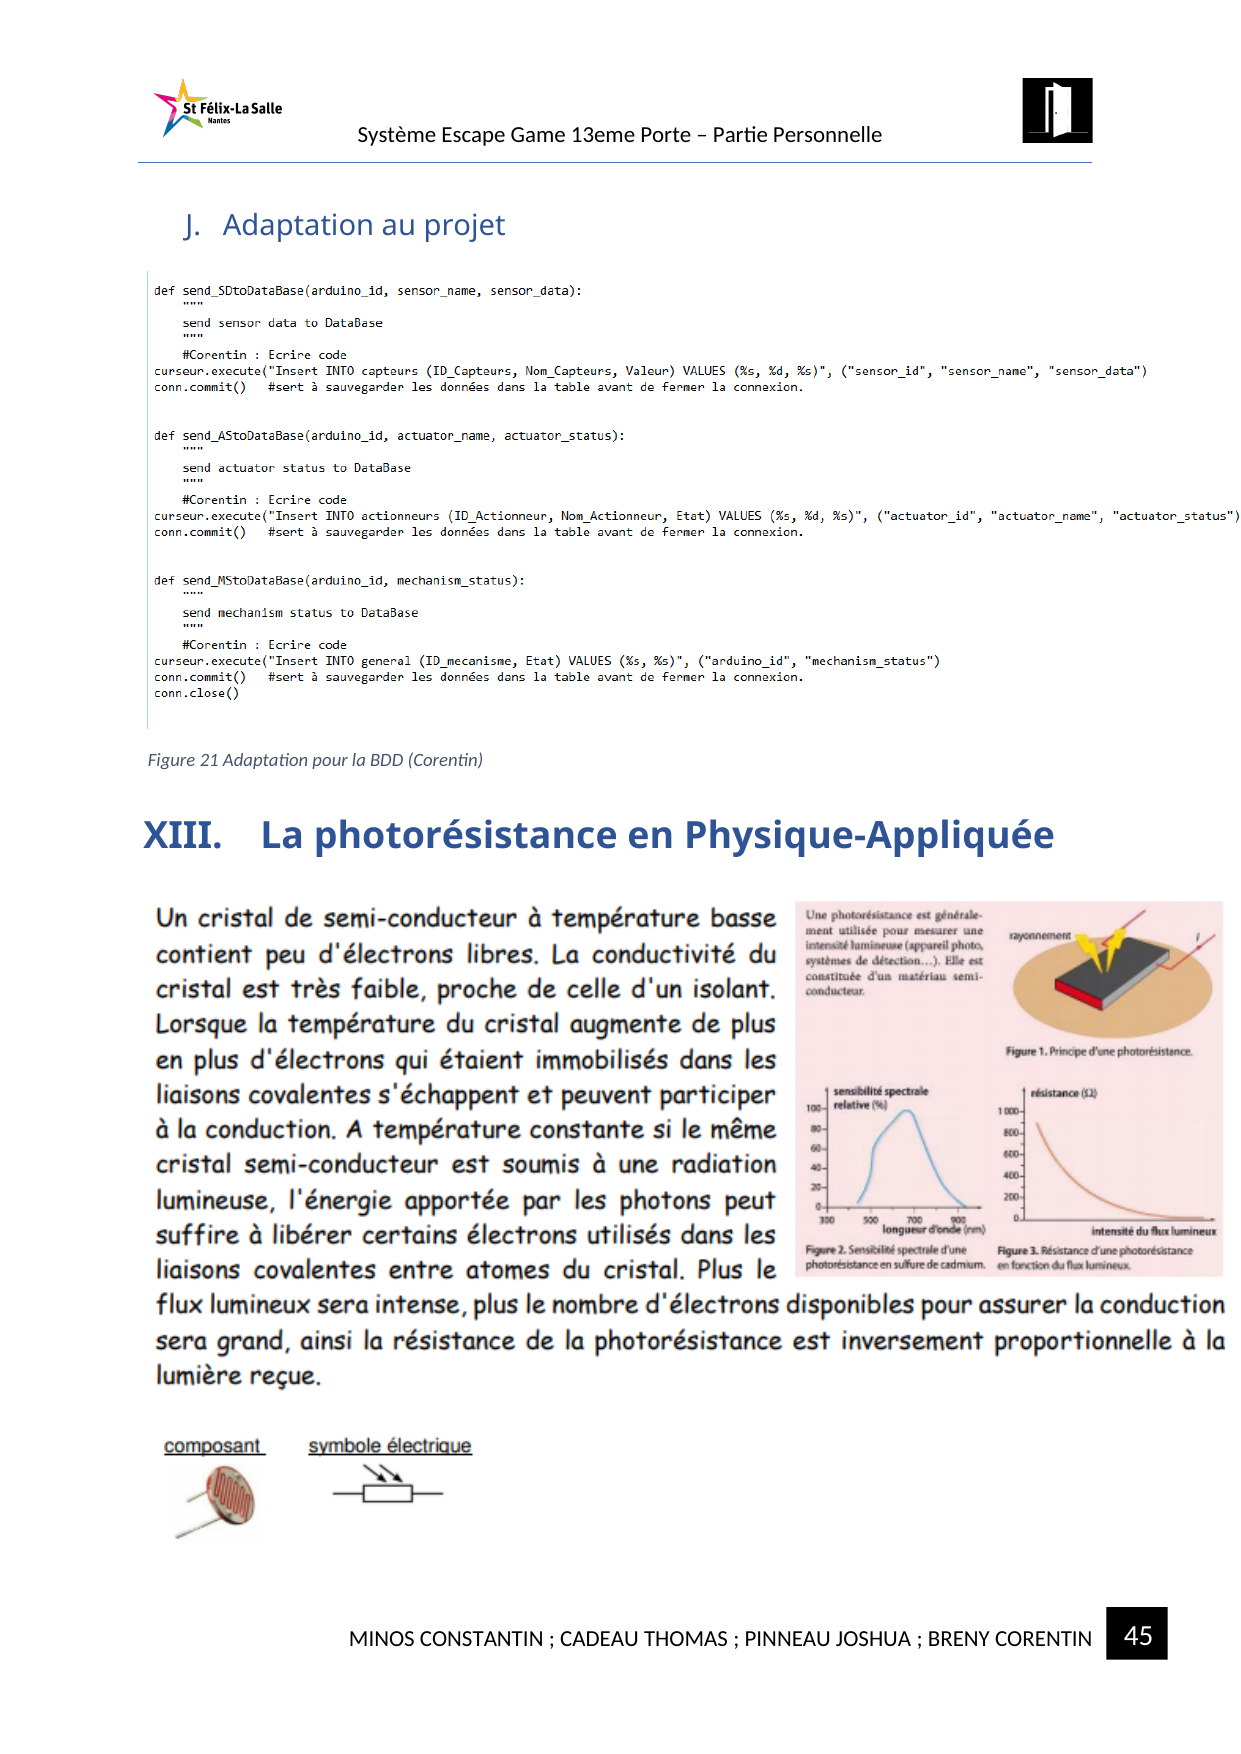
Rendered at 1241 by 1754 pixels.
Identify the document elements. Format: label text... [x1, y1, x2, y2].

picture [1022, 78, 1093, 143]
subtitle La photorésistance en Physique-Appliquée [185, 808, 1092, 859]
subtitle Adaptation au projet [185, 204, 1092, 243]
picture [147, 1429, 486, 1544]
picture [147, 73, 290, 142]
picture [147, 901, 1233, 1411]
picture [147, 271, 1241, 729]
